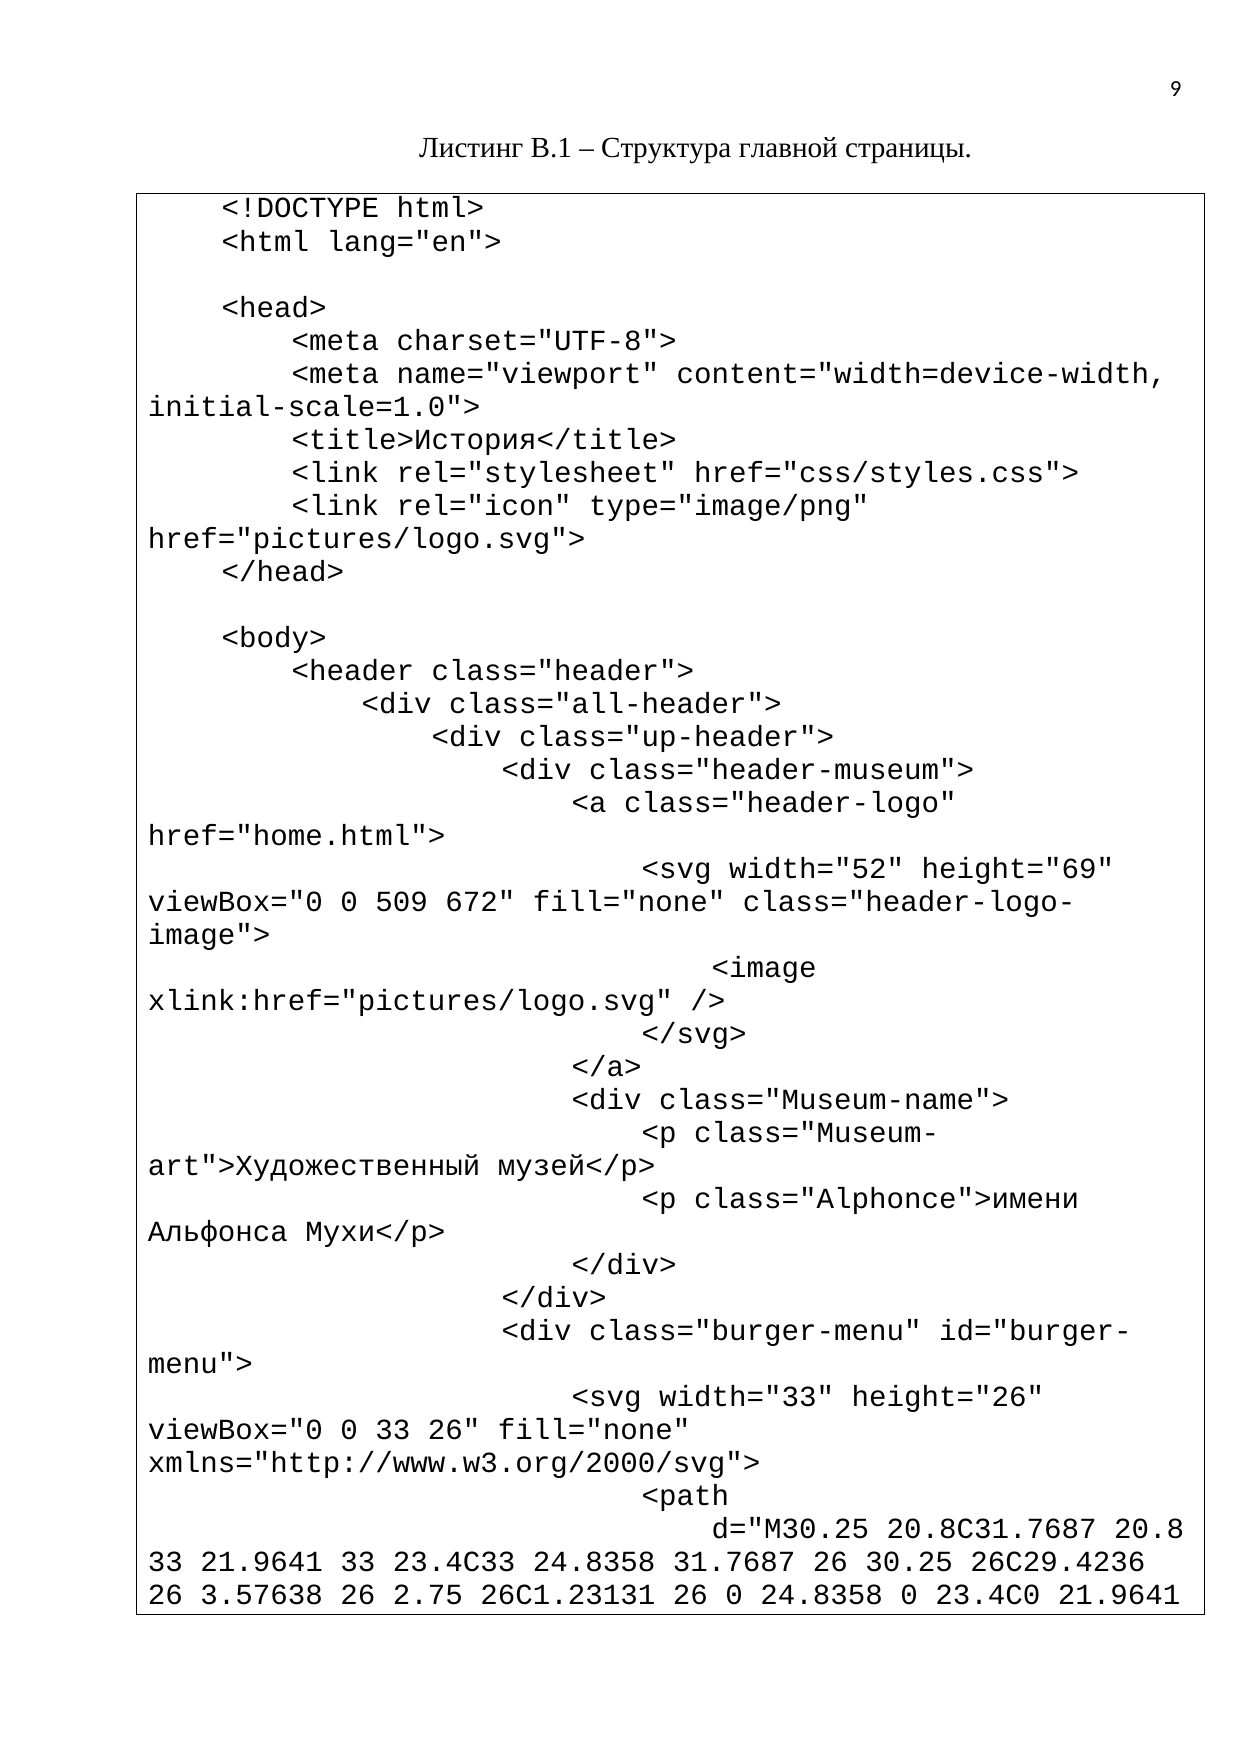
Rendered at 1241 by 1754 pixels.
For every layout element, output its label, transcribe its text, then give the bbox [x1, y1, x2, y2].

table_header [137, 194, 1204, 1613]
text Листинг В.1 – Структура главной страницы. [136, 130, 1181, 163]
